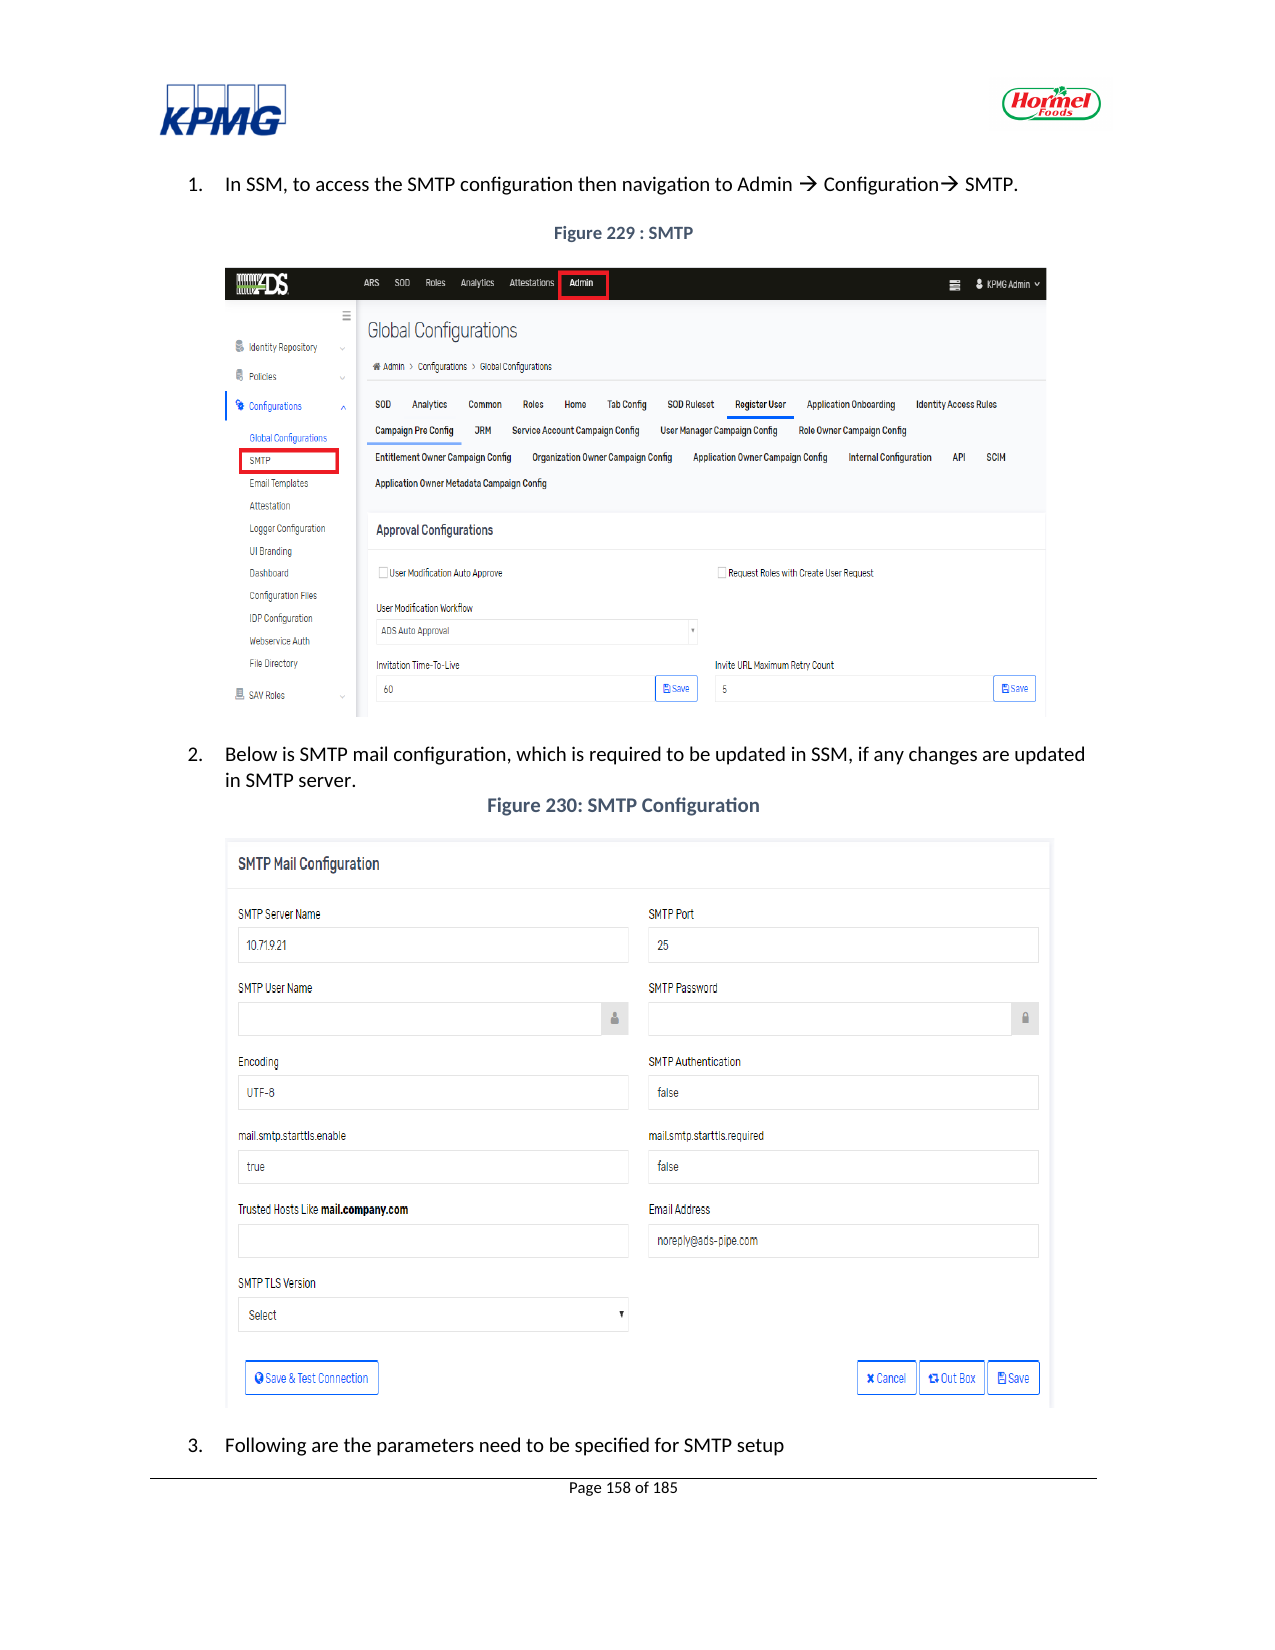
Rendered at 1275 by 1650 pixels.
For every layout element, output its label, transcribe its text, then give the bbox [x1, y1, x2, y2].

text Figure 230: SMTP Configuration [150, 792, 1097, 818]
list In SSM, to access the SMTP configuration then navigation to Admin Configuration SMTP. [187, 171, 1097, 196]
list Following are the parameters need to be specified for SMTP setup [187, 1432, 1097, 1458]
picture [225, 838, 1055, 1408]
text Figure 229 : SMTP [150, 222, 1097, 244]
picture [225, 265, 1047, 717]
picture [150, 75, 302, 146]
list Below is SMTP mail configuration, which is required to be updated in SSM, if any changes are updated in SMTP server. [187, 741, 1097, 792]
picture [988, 77, 1114, 140]
